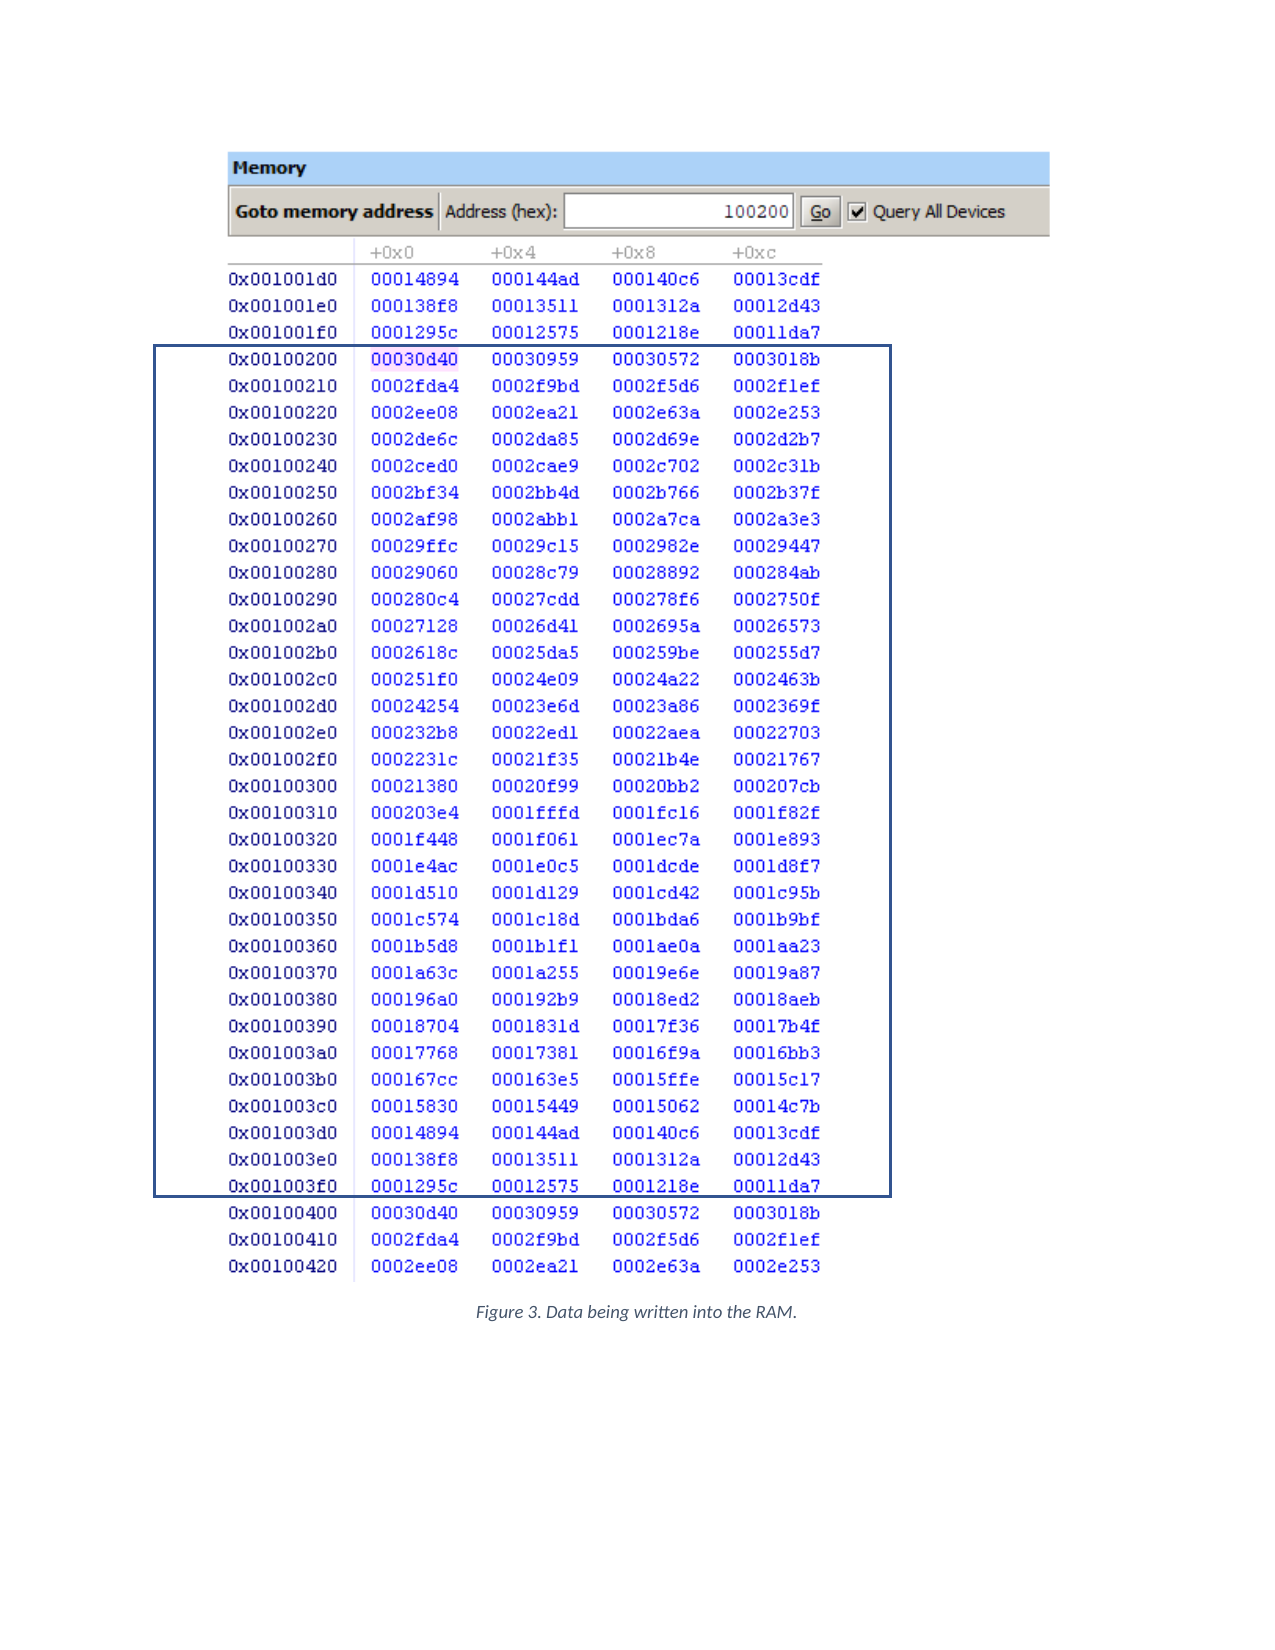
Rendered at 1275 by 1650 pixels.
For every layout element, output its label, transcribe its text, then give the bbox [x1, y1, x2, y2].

picture [225, 150, 1050, 1282]
picture [225, 347, 889, 1195]
